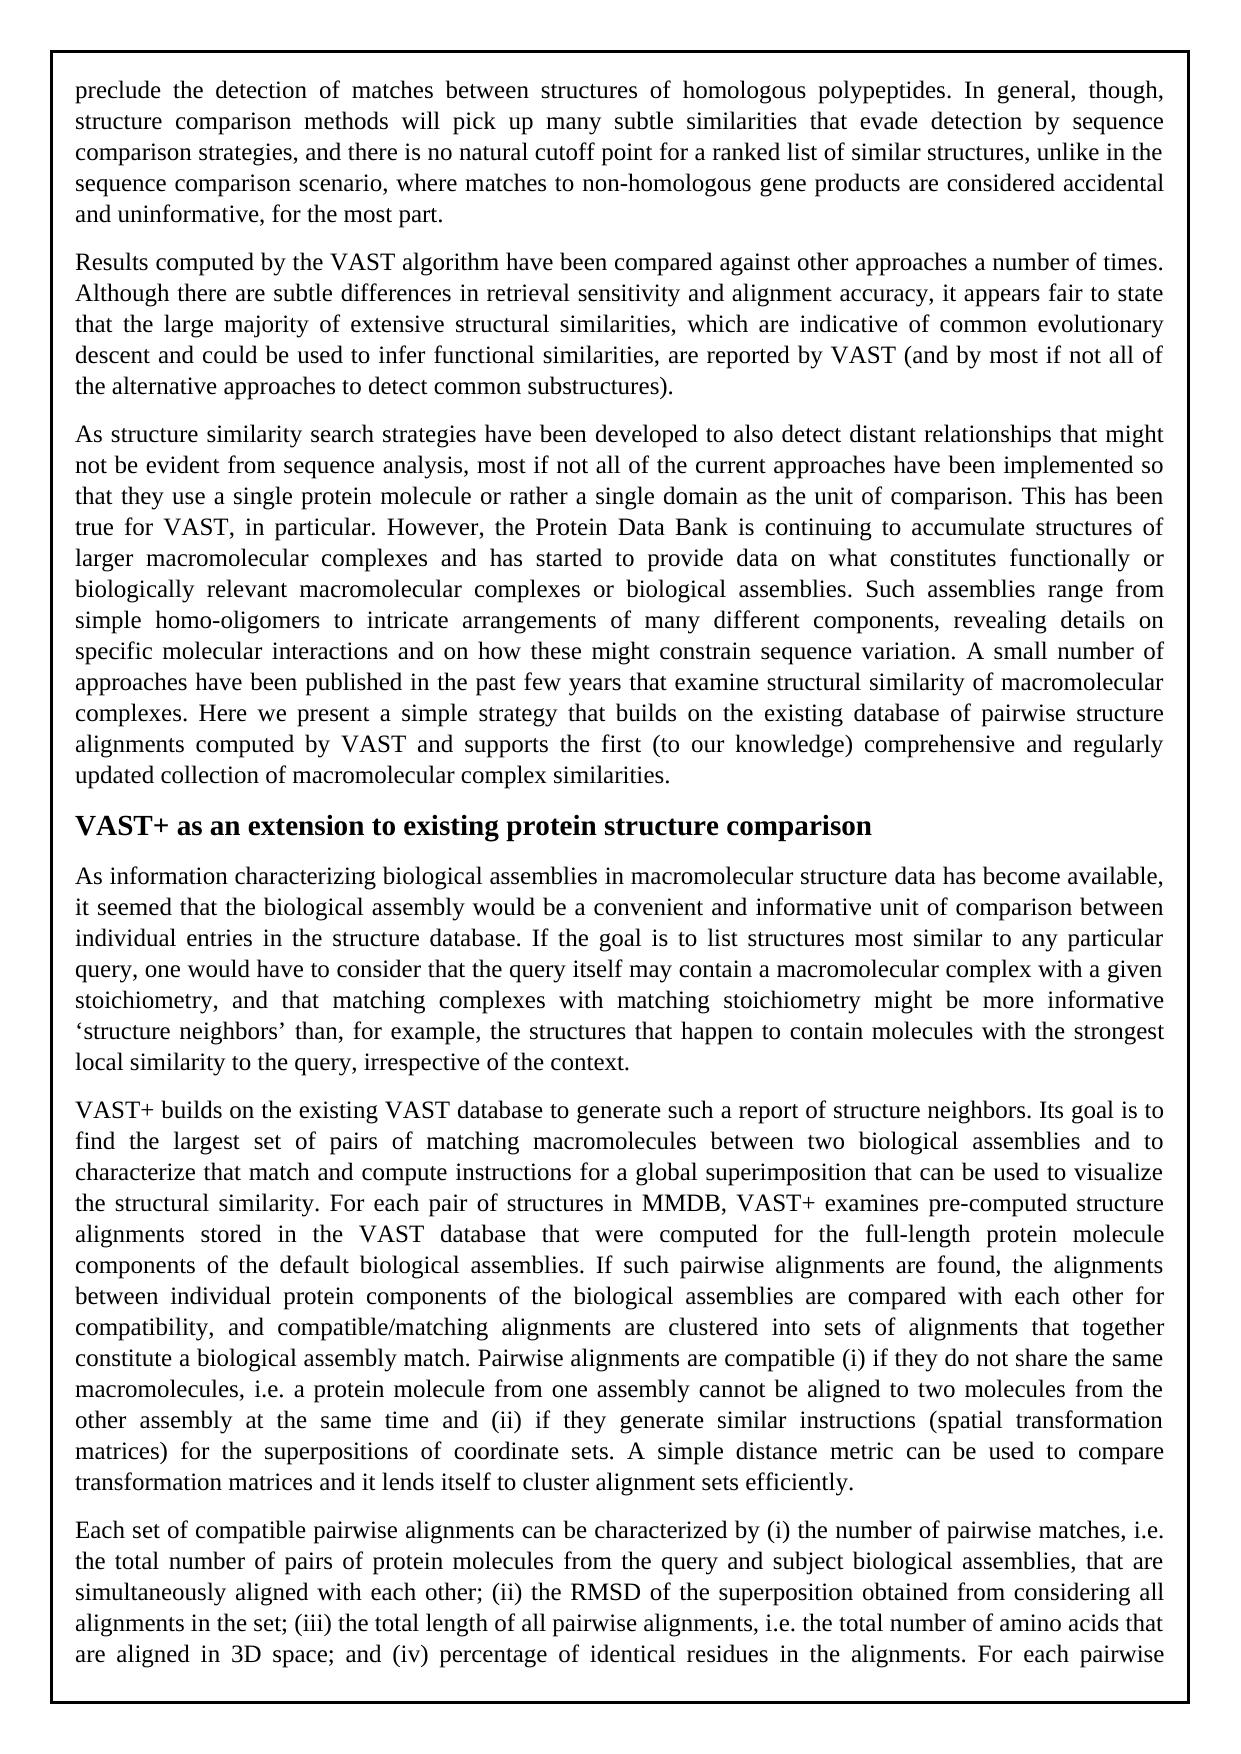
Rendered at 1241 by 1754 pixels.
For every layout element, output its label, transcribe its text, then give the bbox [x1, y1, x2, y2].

text As structure similarity search strategies have been developed to also detect distant relationships that might not be evident from sequence analysis, most if not all of the current approaches have been implemented so that they use a single protein molecule or rather a single domain as the unit of comparison. This has been true for VAST, in particular. However, the Protein Data Bank is continuing to accumulate structures of larger macromolecular complexes and has started to provide data on what constitutes functionally or biologically relevant macromolecular complexes or biological assemblies. Such assemblies range from simple homo-oligomers to intricate arrangements of many different components, revealing details on specific molecular interactions and on how these might constrain sequence variation. A small number of approaches have been published in the past few years that examine structural similarity of macromolecular complexes. Here we present a simple strategy that builds on the existing database of pairwise structure alignments computed by VAST and supports the first (to our knowledge) comprehensive and regularly updated collection of macromolecular complex similarities. [75, 419, 1165, 789]
text VAST+ builds on the existing VAST database to generate such a report of structure neighbors. Its goal is to find the largest set of pairs of matching macromolecules between two biological assemblies and to characterize that match and compute instructions for a global superimposition that can be used to visualize the structural similarity. For each pair of structures in MMDB, VAST+ examines pre-computed structure alignments stored in the VAST database that were computed for the full-length protein molecule components of the default biological assemblies. If such pairwise alignments are found, the alignments between individual protein components of the biological assemblies are compared with each other for compatibility, and compatible/matching alignments are clustered into sets of alignments that together constitute a biological assembly match. Pairwise alignments are compatible (i) if they do not share the same macromolecules, i.e. a protein molecule from one assembly cannot be aligned to two molecules from the other assembly at the same time and (ii) if they generate similar instructions (spatial transformation matrices) for the superpositions of coordinate sets. A simple distance metric can be used to compare transformation matrices and it lends itself to cluster alignment sets efficiently. [75, 1095, 1165, 1496]
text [75, 75, 1165, 228]
text Results computed by the VAST algorithm have been compared against other approaches a number of times. Although there are subtle differences in retrieval sensitivity and alignment accuracy, it appears fair to state that the large majority of extensive structural similarities, which are indicative of common evolutionary descent and could be used to infer functional similarities, are reported by VAST (and by most if not all of the alternative approaches to detect common substructures). [75, 247, 1165, 400]
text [75, 1515, 1165, 1668]
text VAST+ as an extension to existing protein structure comparison [75, 808, 1165, 841]
text As information characterizing biological assemblies in macromolecular structure data has become available, it seemed that the biological assembly would be a convenient and informative unit of comparison between individual entries in the structure database. If the goal is to list structures most similar to any particular query, one would have to consider that the query itself may contain a macromolecular complex with a given stoichiometry, and that matching complexes with matching stoichiometry might be more informative ‘structure neighbors’ than, for example, the structures that happen to contain molecules with the strongest local similarity to the query, irrespective of the context. [75, 861, 1165, 1076]
